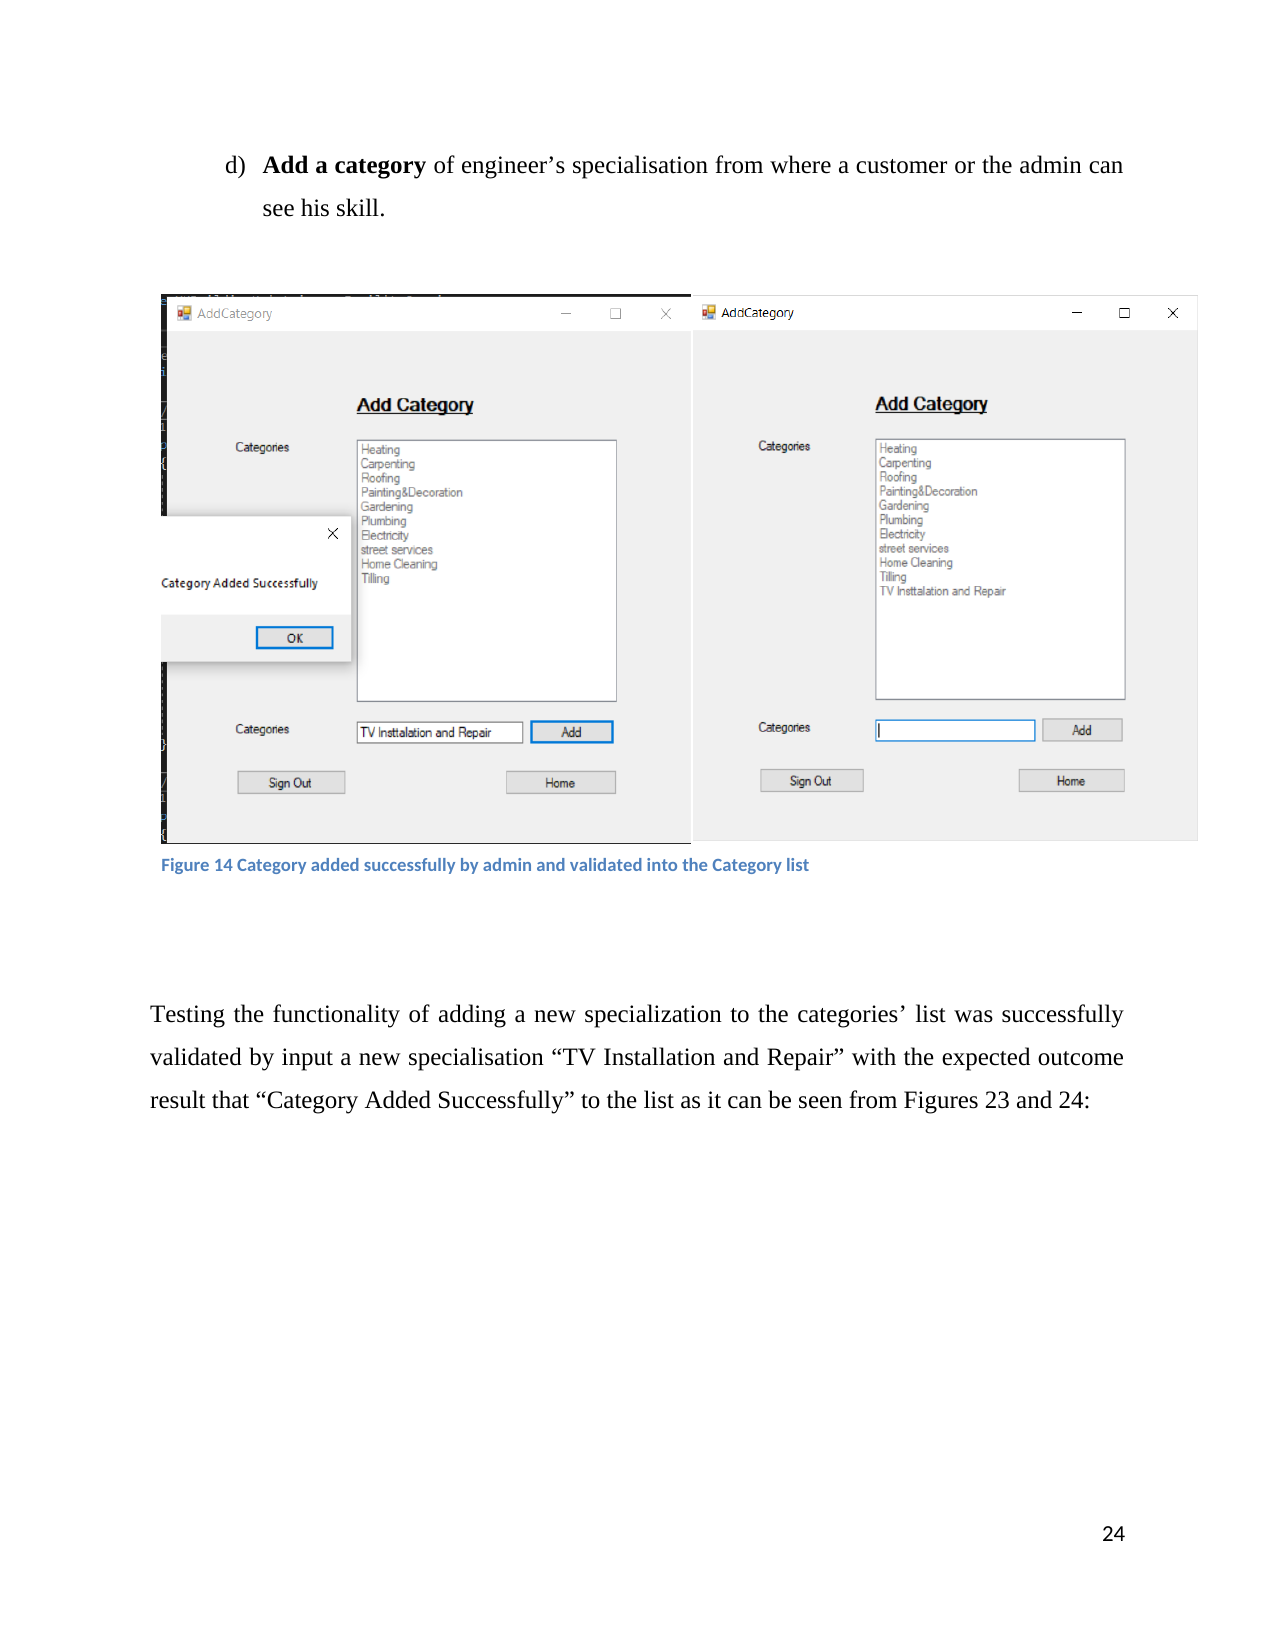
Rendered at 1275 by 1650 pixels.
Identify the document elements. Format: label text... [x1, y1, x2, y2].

picture [693, 295, 1198, 841]
picture [161, 294, 691, 844]
list Add a category of engineer’s specialisation from where a customer or the admin can see his skill. [225, 150, 1125, 222]
text Testing the functionality of adding a new specialization to the categories’ list was successfully validated by input a new specialisation “TV Installation and Repair” with the expected outcome result that “Category Added Successfully” to the list as it can be seen from Figures 23 and 24: [150, 999, 1125, 1114]
